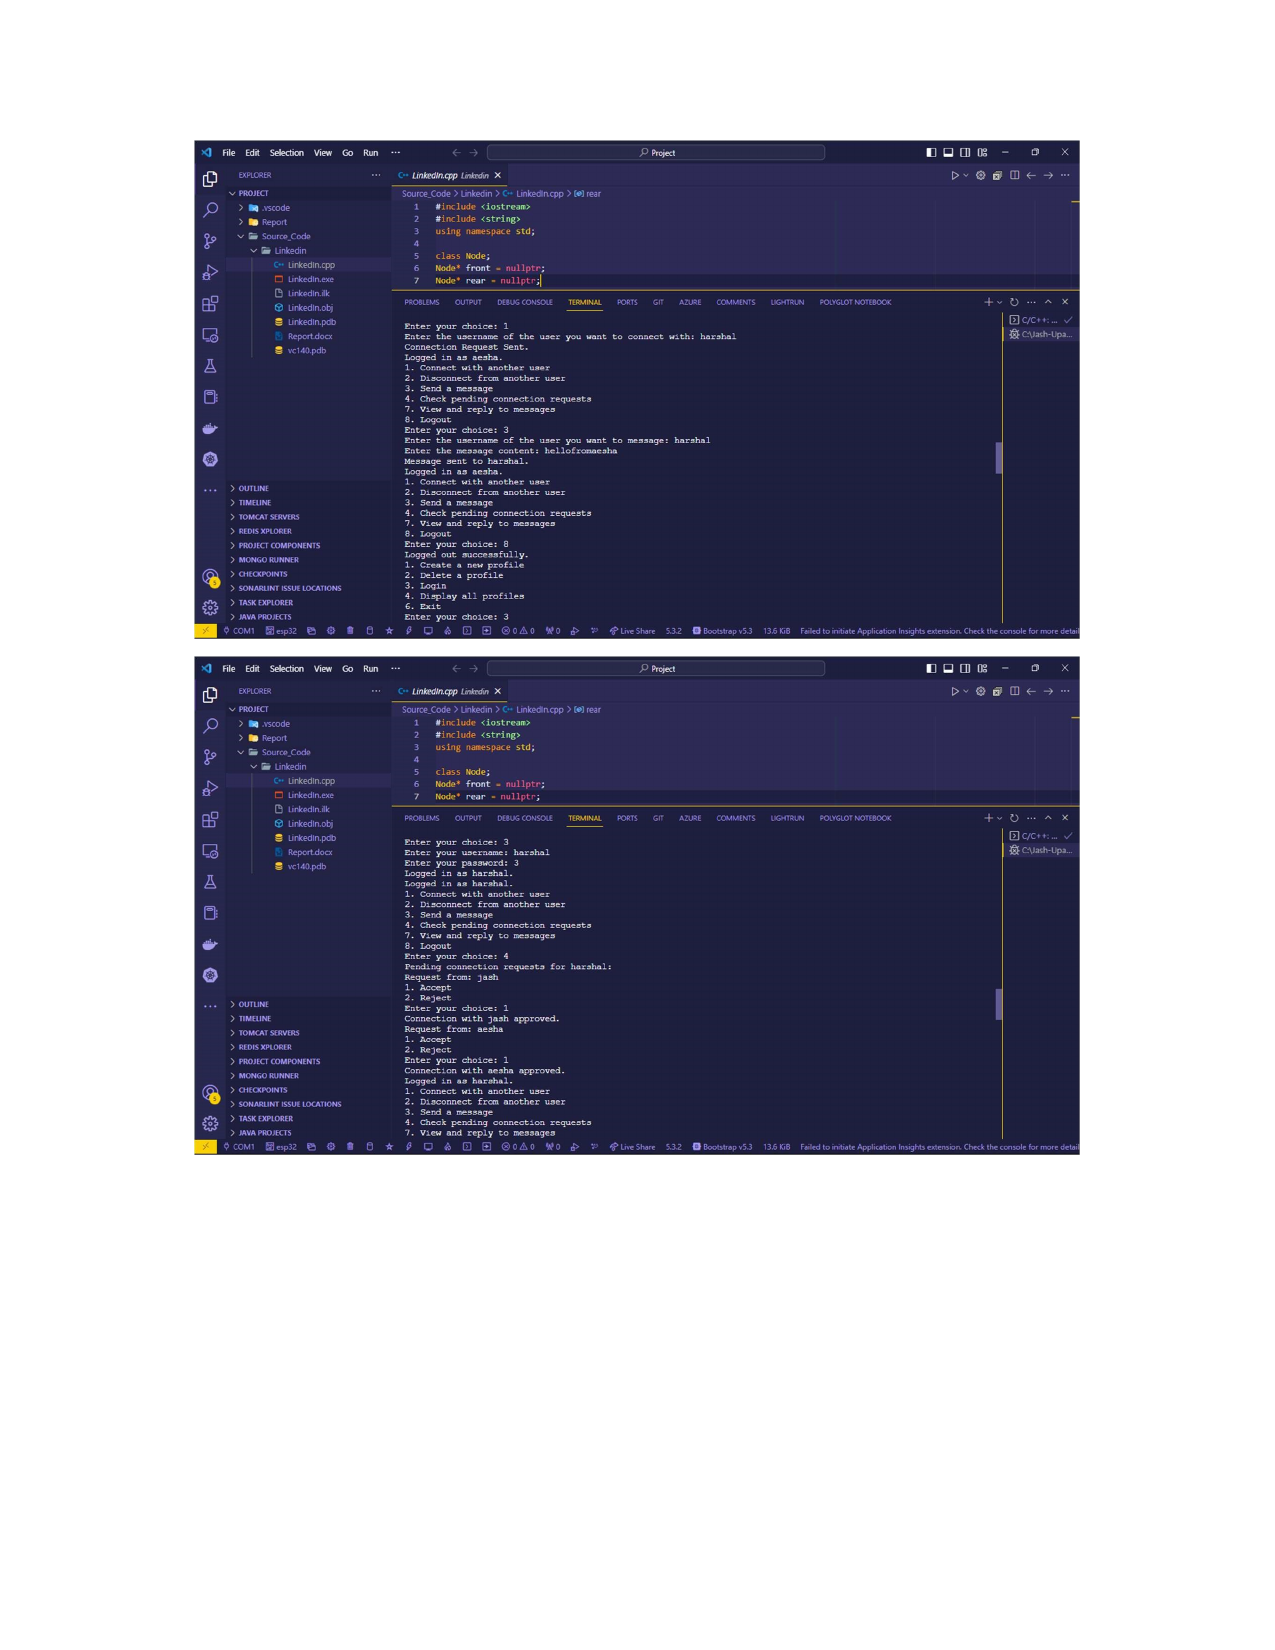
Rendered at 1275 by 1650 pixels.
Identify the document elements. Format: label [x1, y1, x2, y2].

picture [194, 140, 1080, 639]
picture [194, 656, 1080, 1155]
